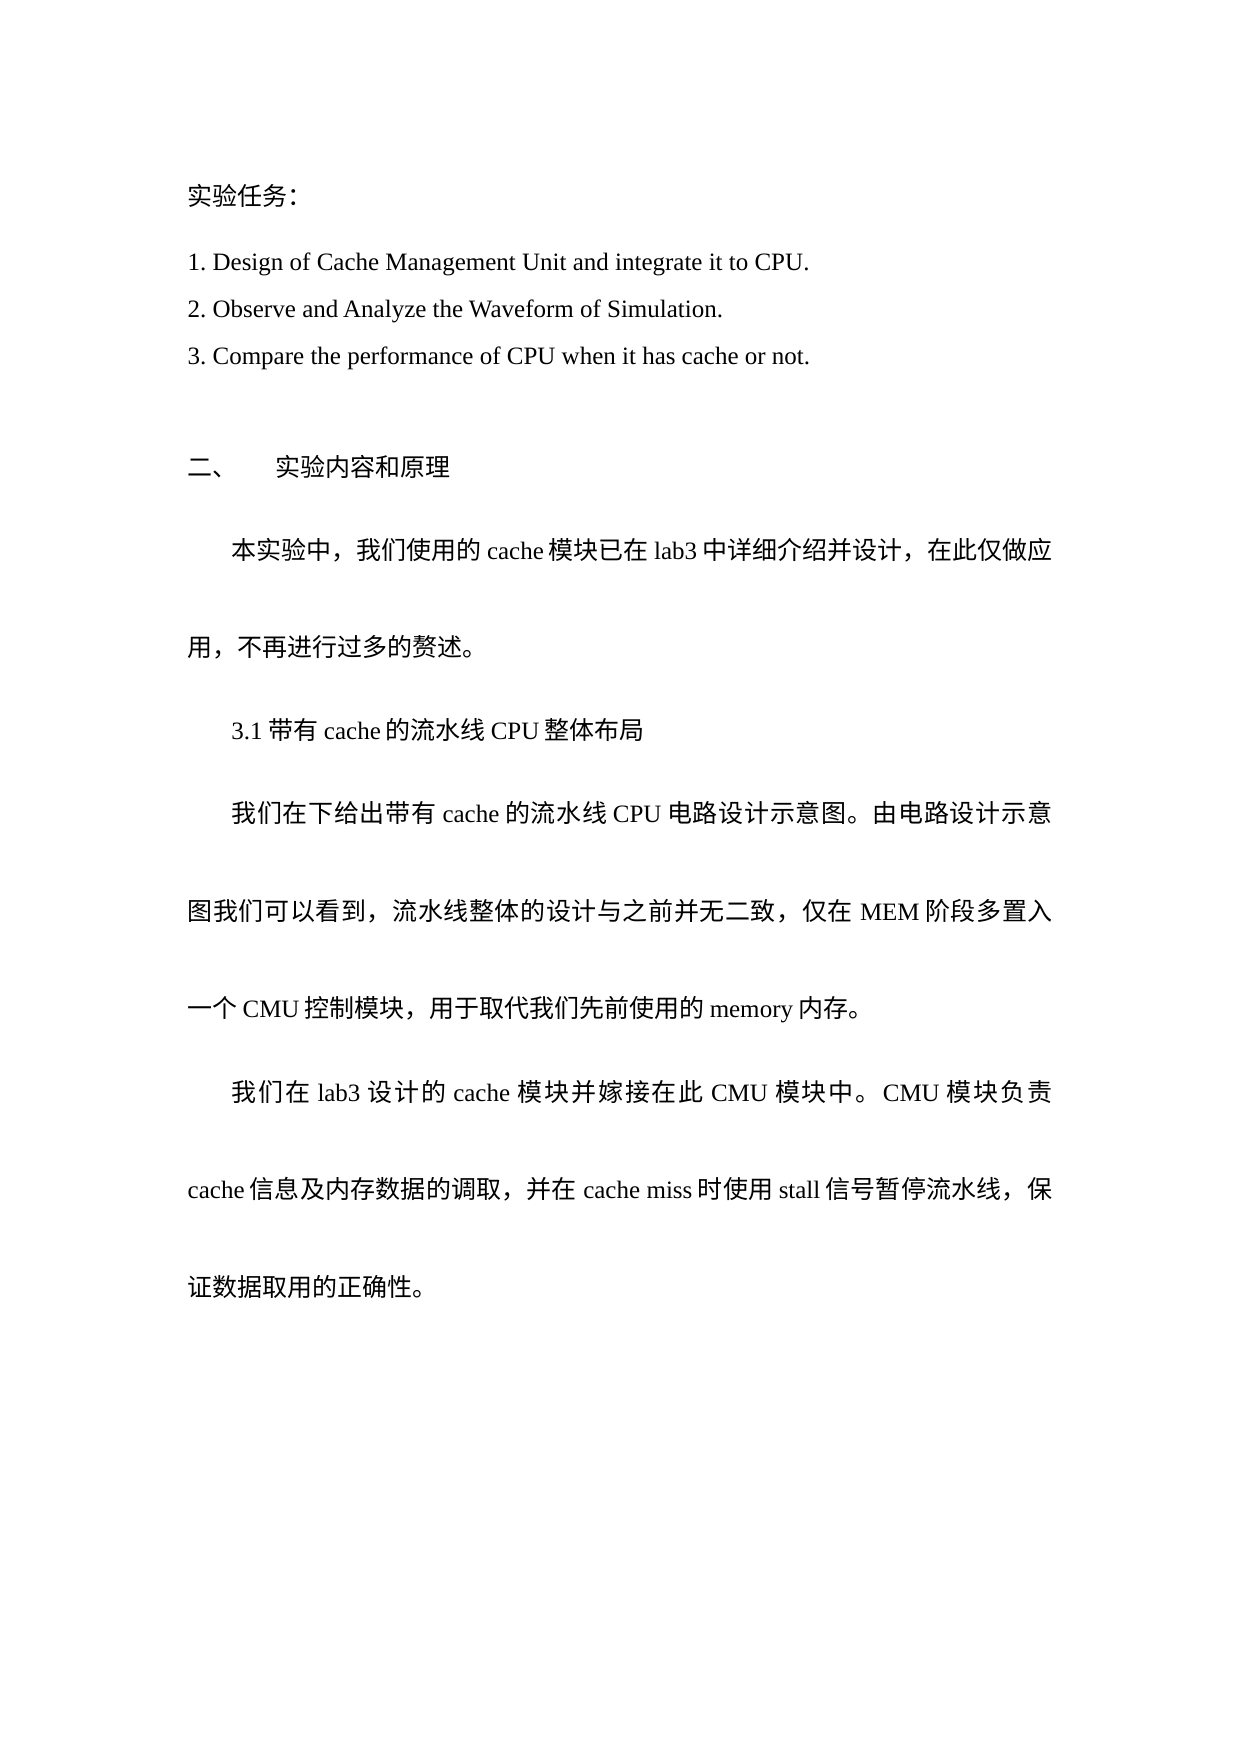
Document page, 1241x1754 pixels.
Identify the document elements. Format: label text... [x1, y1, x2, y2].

list Compare the performance of CPU when it has cache or not. [187, 339, 1053, 371]
list 本实验中，我们使用的cache模块已在lab3中详细介绍并设计，在此仅做应用，不再进行过多的赘述。 [187, 516, 1053, 678]
list 实验内容和原理 [187, 433, 1053, 498]
list Observe and Analyze the Waveform of Simulation. [187, 292, 1053, 324]
list 我们在lab3设计的cache模块并嫁接在此CMU模块中。CMU模块负责cache信息及内存数据的调取，并在cache miss时使用stall信号暂停流水线，保证数据取用的正确性。 [187, 1058, 1053, 1318]
list Design of Cache Management Unit and integrate it to CPU. [187, 245, 1053, 278]
list 带有cache的流水线CPU整体布局 [187, 696, 1053, 761]
text 实验任务： [187, 162, 1053, 227]
list 我们在下给出带有cache的流水线CPU电路设计示意图。由电路设计示意图我们可以看到，流水线整体的设计与之前并无二致，仅在MEM阶段多置入一个CMU控制模块，用于取代我们先前使用的memory内存。 [187, 779, 1053, 1039]
